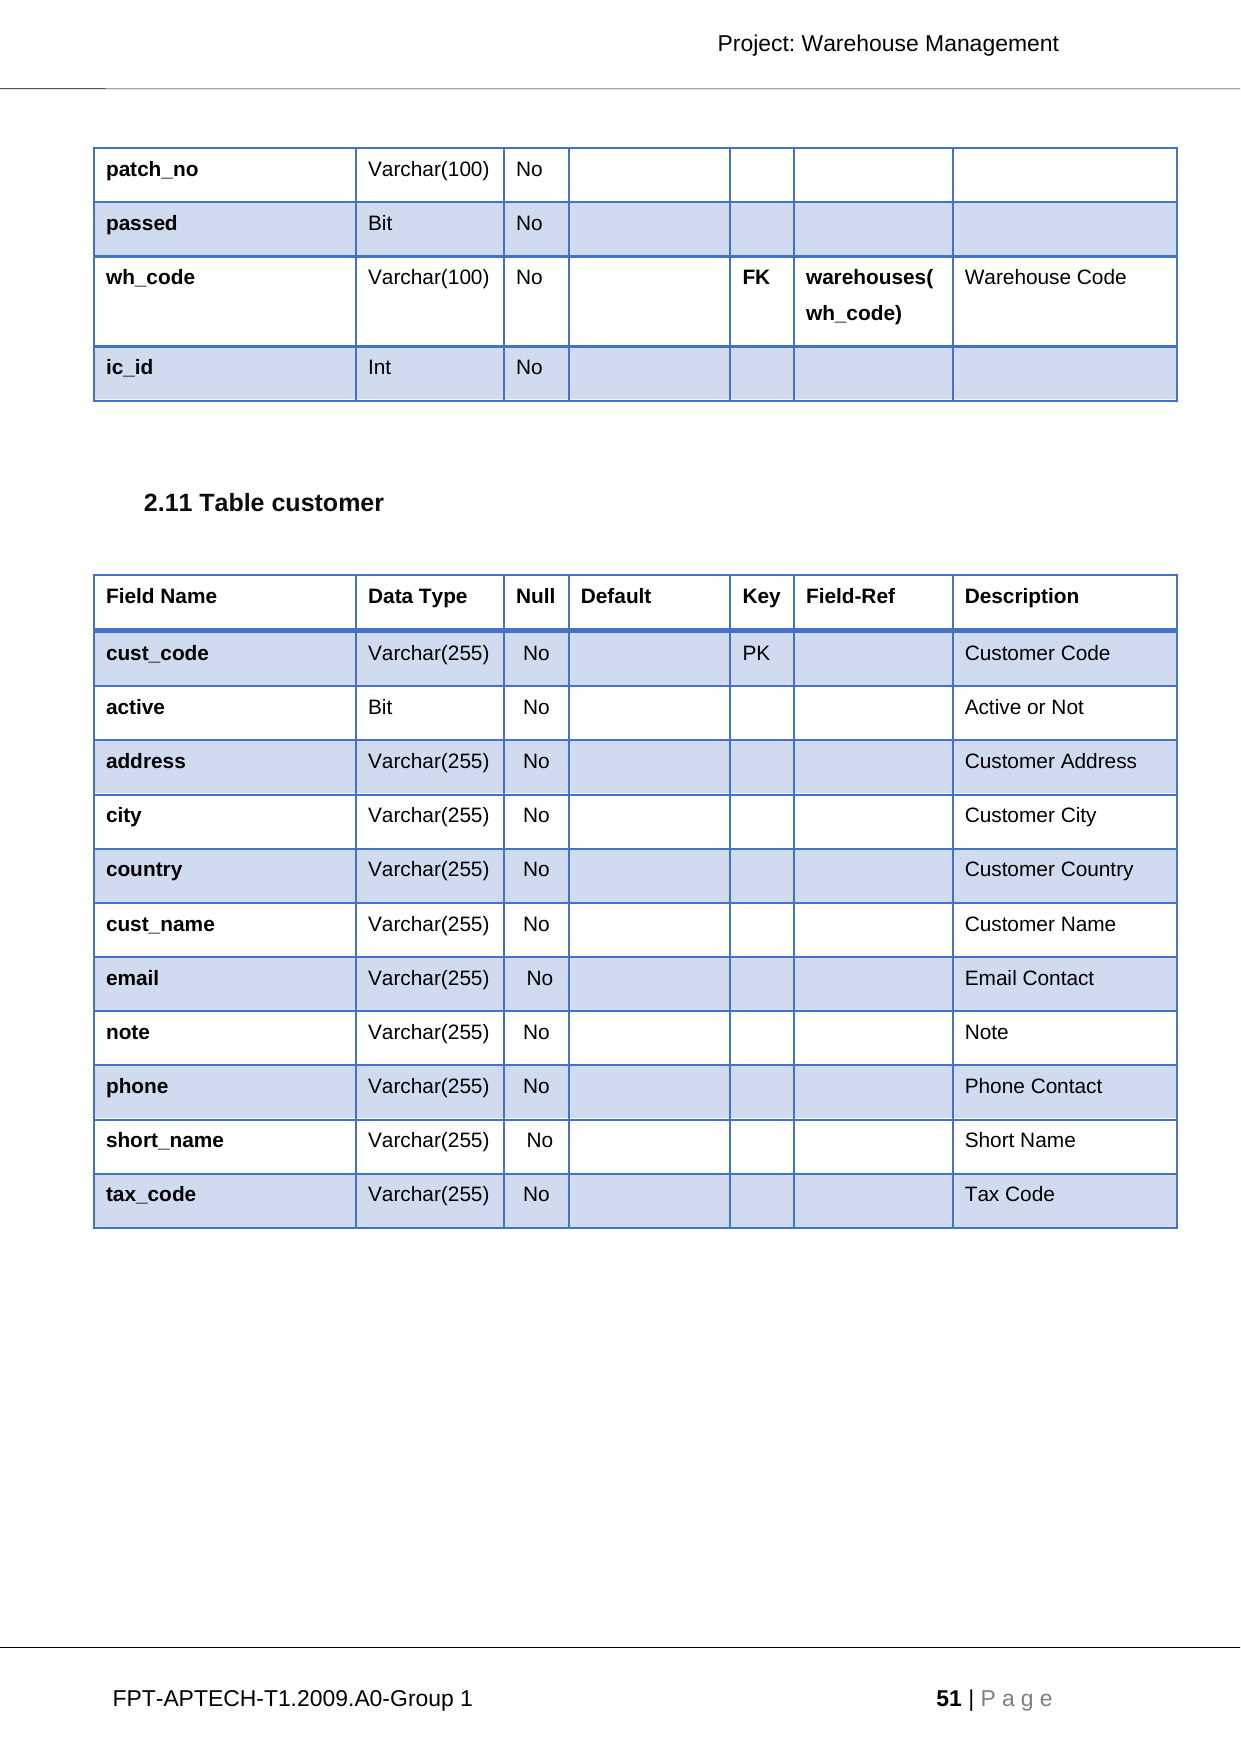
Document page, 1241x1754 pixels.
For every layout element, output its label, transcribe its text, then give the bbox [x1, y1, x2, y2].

table_cell Active or Not [954, 687, 1176, 739]
table_cell Short Name [954, 1121, 1176, 1173]
table_cell Note [954, 1012, 1176, 1064]
table_cell Warehouse Code [954, 258, 1176, 345]
table_cell [795, 149, 952, 201]
table_cell note [95, 1012, 355, 1064]
table_cell [570, 633, 729, 685]
table_cell Customer Address [954, 741, 1176, 793]
table_cell [731, 348, 793, 399]
table_cell Tax Code [954, 1175, 1176, 1227]
table_cell [795, 904, 952, 956]
table_cell Varchar(255) [357, 741, 503, 793]
table_cell [954, 149, 1176, 201]
table_cell [570, 904, 729, 956]
table_cell Customer Country [954, 850, 1176, 902]
table_cell tax_code [95, 1175, 355, 1227]
table_cell No [505, 633, 568, 685]
table_cell address [95, 741, 355, 793]
table_cell Varchar(255) [357, 958, 503, 1010]
table_cell [795, 850, 952, 902]
table_cell [570, 203, 729, 255]
table_cell [570, 850, 729, 902]
table_cell Varchar(255) [357, 850, 503, 902]
table_cell [570, 149, 729, 201]
table_cell Varchar(100) [357, 258, 503, 345]
table_cell Email Contact [954, 958, 1176, 1010]
table_cell [731, 1066, 793, 1118]
table_cell [731, 904, 793, 956]
table_cell [731, 1175, 793, 1227]
text 2.11 Table customer [112, 488, 1162, 517]
table_cell [731, 958, 793, 1010]
table_cell No [505, 958, 568, 1010]
table_cell [731, 741, 793, 793]
table_cell [731, 687, 793, 739]
table_cell No [505, 149, 568, 201]
table_header Key [731, 576, 793, 628]
table_cell [731, 203, 793, 255]
table_cell [570, 348, 729, 399]
table_cell [570, 1012, 729, 1064]
table_header Null [505, 576, 568, 628]
table_cell Varchar(255) [357, 1175, 503, 1227]
table_cell city [95, 796, 355, 848]
table_cell Varchar(100) [357, 149, 503, 201]
table_cell [731, 796, 793, 848]
table_cell [731, 1121, 793, 1173]
table_header Default [570, 576, 729, 628]
table_cell cust_name [95, 904, 355, 956]
table_cell [795, 687, 952, 739]
table_cell [570, 1066, 729, 1118]
table_cell [570, 741, 729, 793]
table_cell active [95, 687, 355, 739]
table_cell country [95, 850, 355, 902]
table_cell cust_code [95, 633, 355, 685]
table_cell wh_code [95, 258, 355, 345]
table_cell No [505, 258, 568, 345]
table_cell [731, 149, 793, 201]
table_cell No [505, 1012, 568, 1064]
table_cell [954, 203, 1176, 255]
table_cell No [505, 1175, 568, 1227]
table_cell Varchar(255) [357, 1121, 503, 1173]
table_cell [570, 796, 729, 848]
table_cell [954, 348, 1176, 399]
table_cell No [505, 687, 568, 739]
table_cell No [505, 1066, 568, 1118]
table_cell email [95, 958, 355, 1010]
table_cell [570, 1121, 729, 1173]
table_cell passed [95, 203, 355, 255]
table_cell No [505, 1121, 568, 1173]
table_cell No [505, 741, 568, 793]
table_header Description [954, 576, 1176, 628]
table_header Data Type [357, 576, 503, 628]
table_cell Bit [357, 203, 503, 255]
table_cell Varchar(255) [357, 796, 503, 848]
table_cell [795, 348, 952, 399]
table_cell No [505, 796, 568, 848]
table_cell Customer City [954, 796, 1176, 848]
table_cell [570, 258, 729, 345]
table_cell No [505, 348, 568, 399]
table_cell Varchar(255) [357, 1066, 503, 1118]
table_cell phone [95, 1066, 355, 1118]
table_cell [731, 1012, 793, 1064]
table_cell patch_no [95, 149, 355, 201]
table_cell [570, 1175, 729, 1227]
table_cell Phone Contact [954, 1066, 1176, 1118]
table_cell No [505, 904, 568, 956]
table_cell Int [357, 348, 503, 399]
table_cell ic_id [95, 348, 355, 399]
table_cell [795, 958, 952, 1010]
table_cell FK [731, 258, 793, 345]
table_cell Bit [357, 687, 503, 739]
table_cell No [505, 850, 568, 902]
table_cell [795, 633, 952, 685]
table_cell Varchar(255) [357, 633, 503, 685]
table_cell [795, 1175, 952, 1227]
table_cell Varchar(255) [357, 1012, 503, 1064]
table_cell Customer Name [954, 904, 1176, 956]
table_cell No [505, 203, 568, 255]
table_cell short_name [95, 1121, 355, 1173]
table_header Field Name [95, 576, 355, 628]
table_cell warehouses(wh_code) [795, 258, 952, 345]
table_cell [570, 687, 729, 739]
table_cell Varchar(255) [357, 904, 503, 956]
table_cell Customer Code [954, 633, 1176, 685]
table_cell [795, 1066, 952, 1118]
table_cell [795, 203, 952, 255]
table_header Field-Ref [795, 576, 952, 628]
table_cell [795, 1012, 952, 1064]
table_cell [795, 741, 952, 793]
table_cell [570, 958, 729, 1010]
table_cell [795, 796, 952, 848]
table_cell [795, 1121, 952, 1173]
table_cell PK [731, 633, 793, 685]
table_cell [731, 850, 793, 902]
